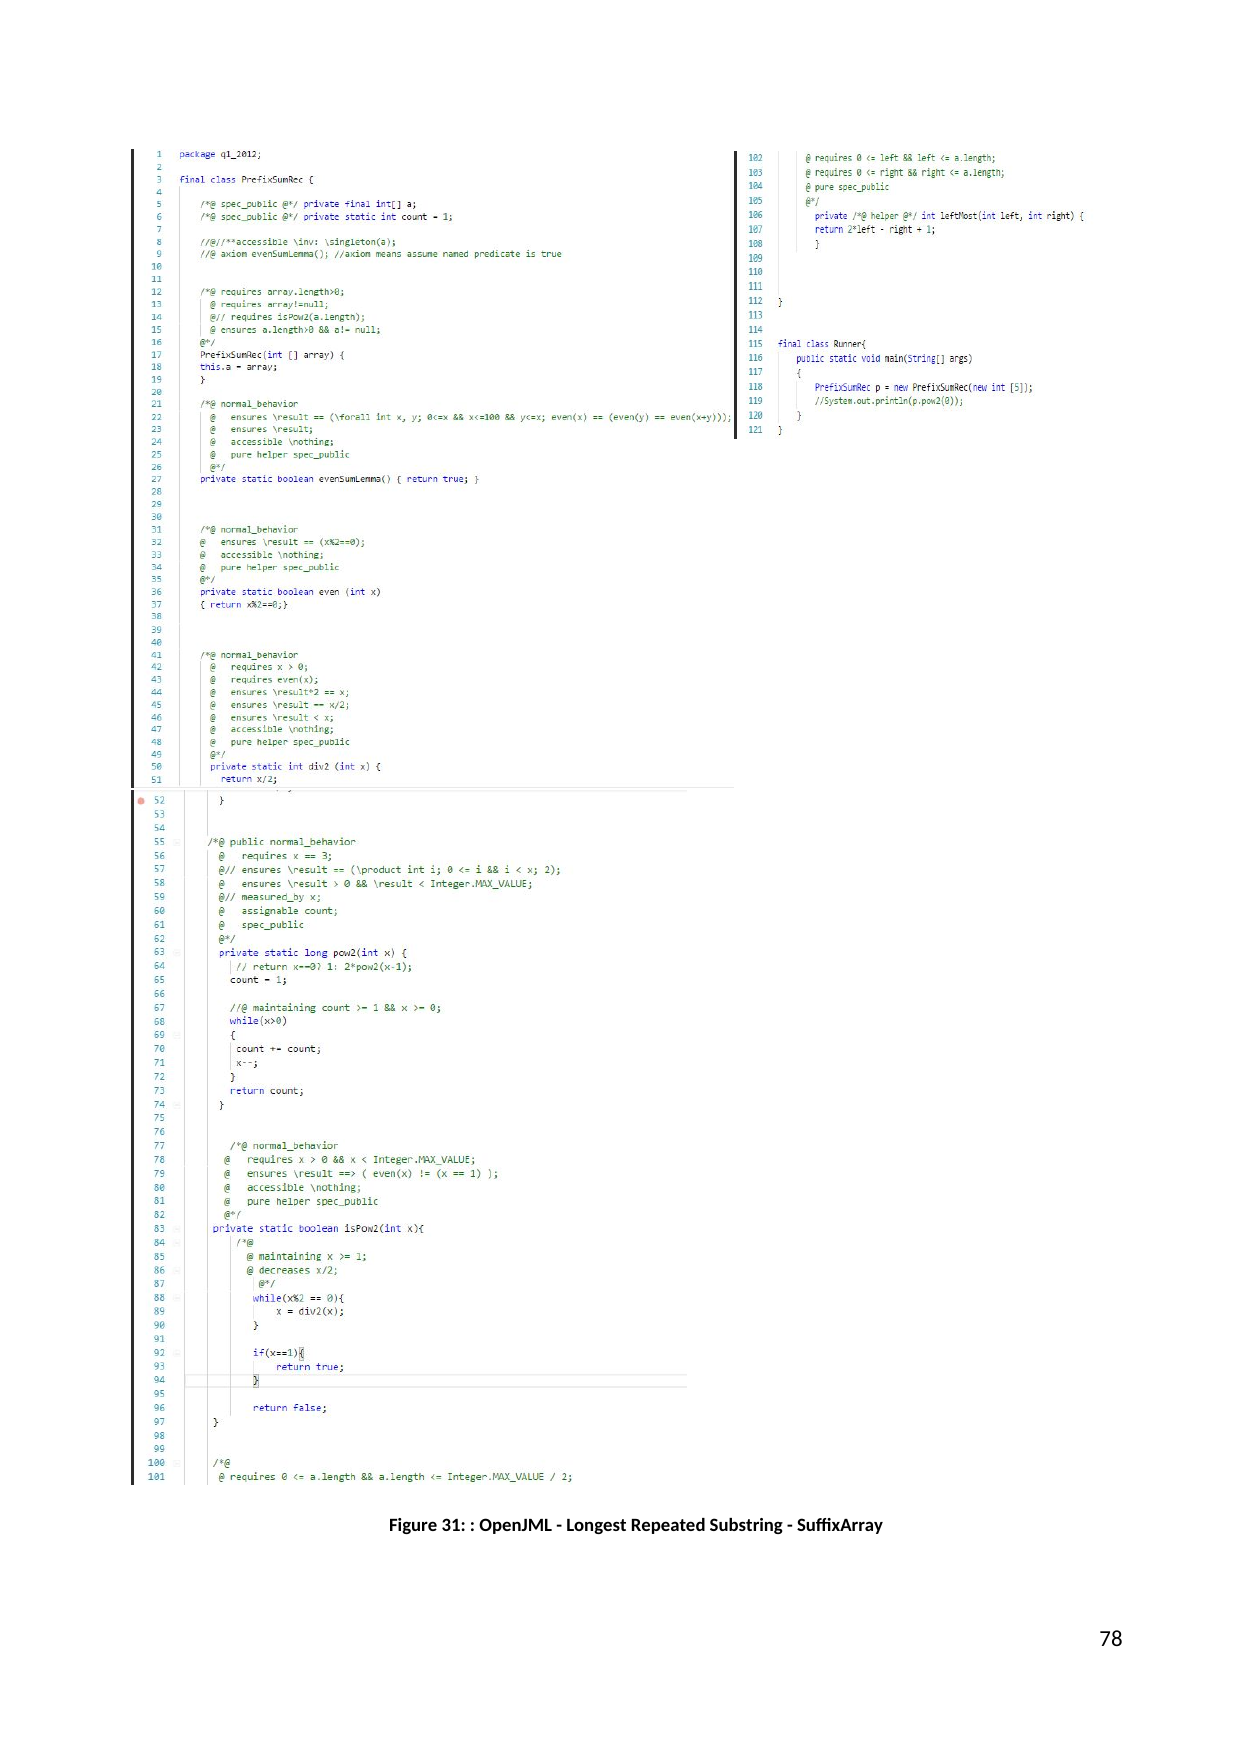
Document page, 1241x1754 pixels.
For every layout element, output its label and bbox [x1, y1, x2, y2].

picture [131, 790, 687, 1485]
picture [131, 149, 1102, 788]
